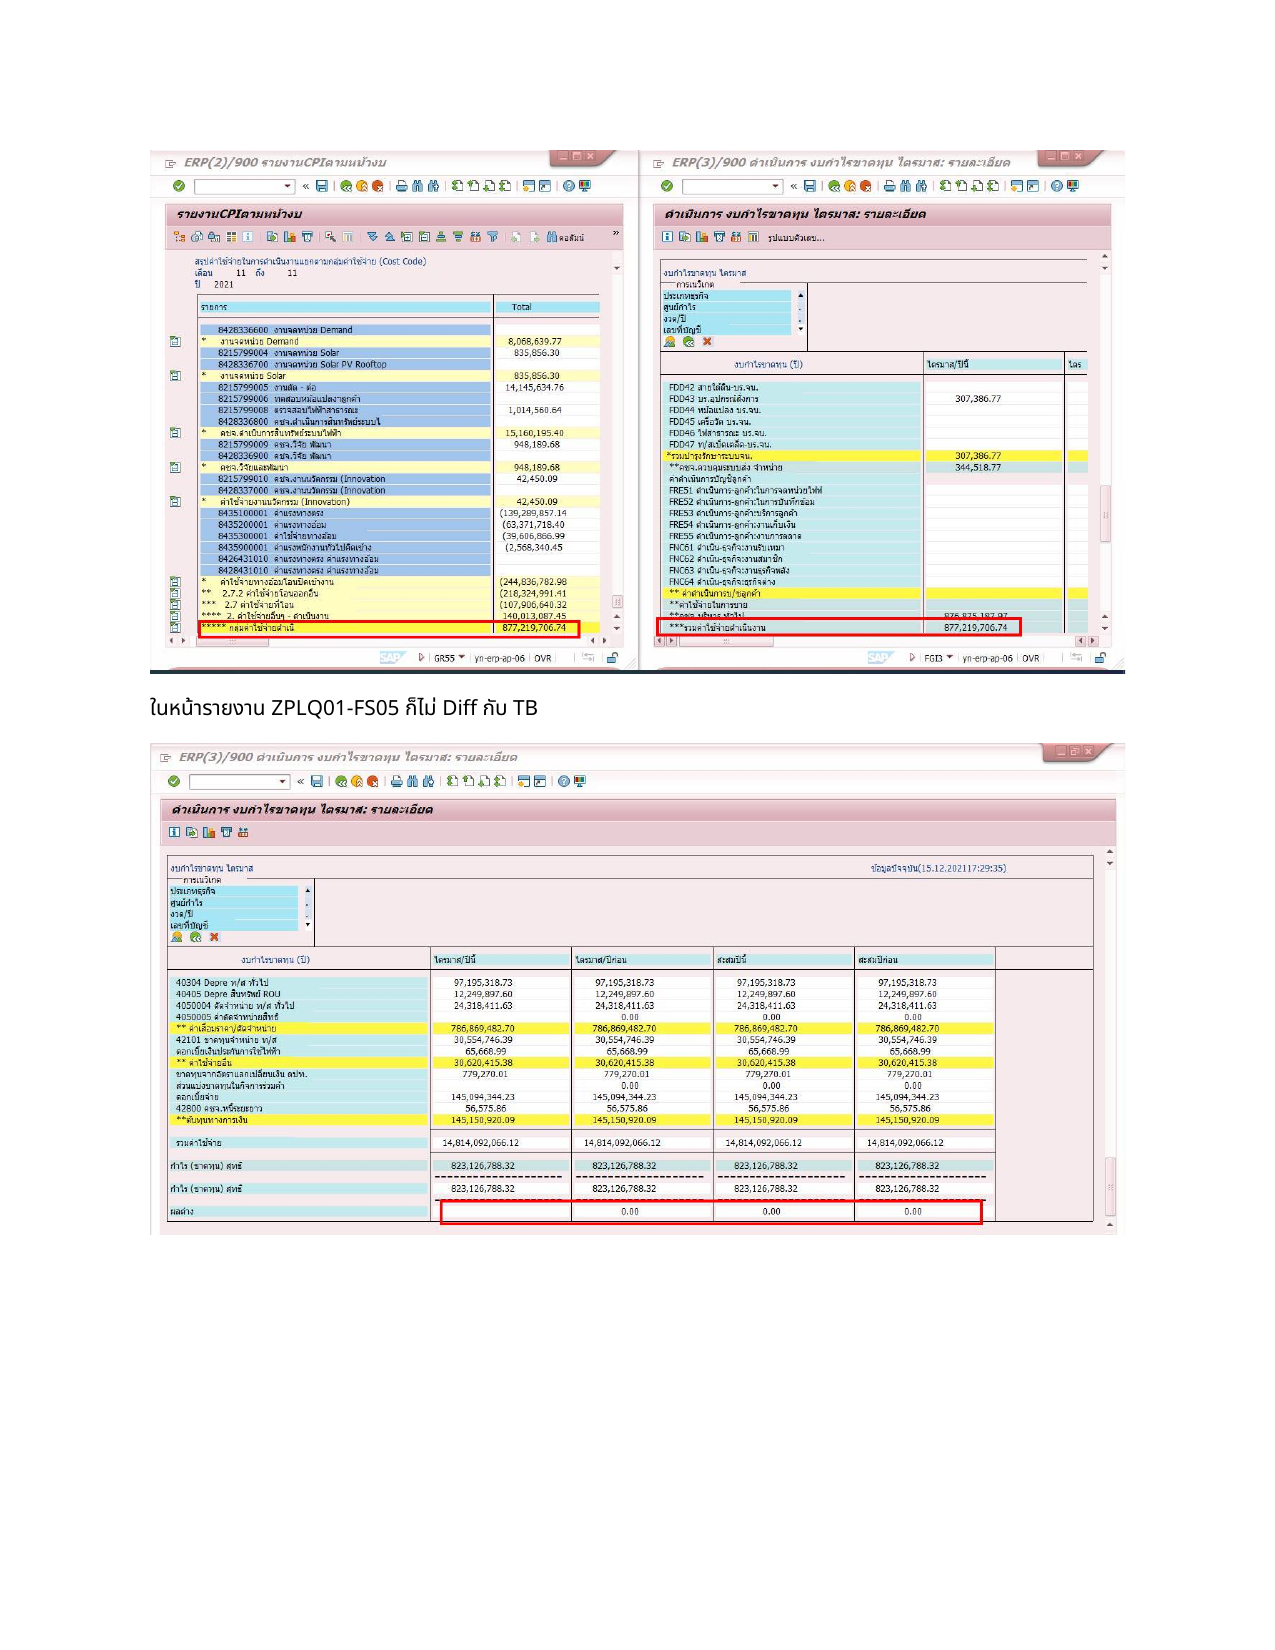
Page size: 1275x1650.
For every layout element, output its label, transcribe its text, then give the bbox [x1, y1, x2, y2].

picture [150, 150, 1125, 674]
picture [150, 743, 1125, 1235]
text ในหน้ารายงาน ZPLQ01-FS05 ก็ไม่ Diff กับ TB [150, 693, 1125, 724]
